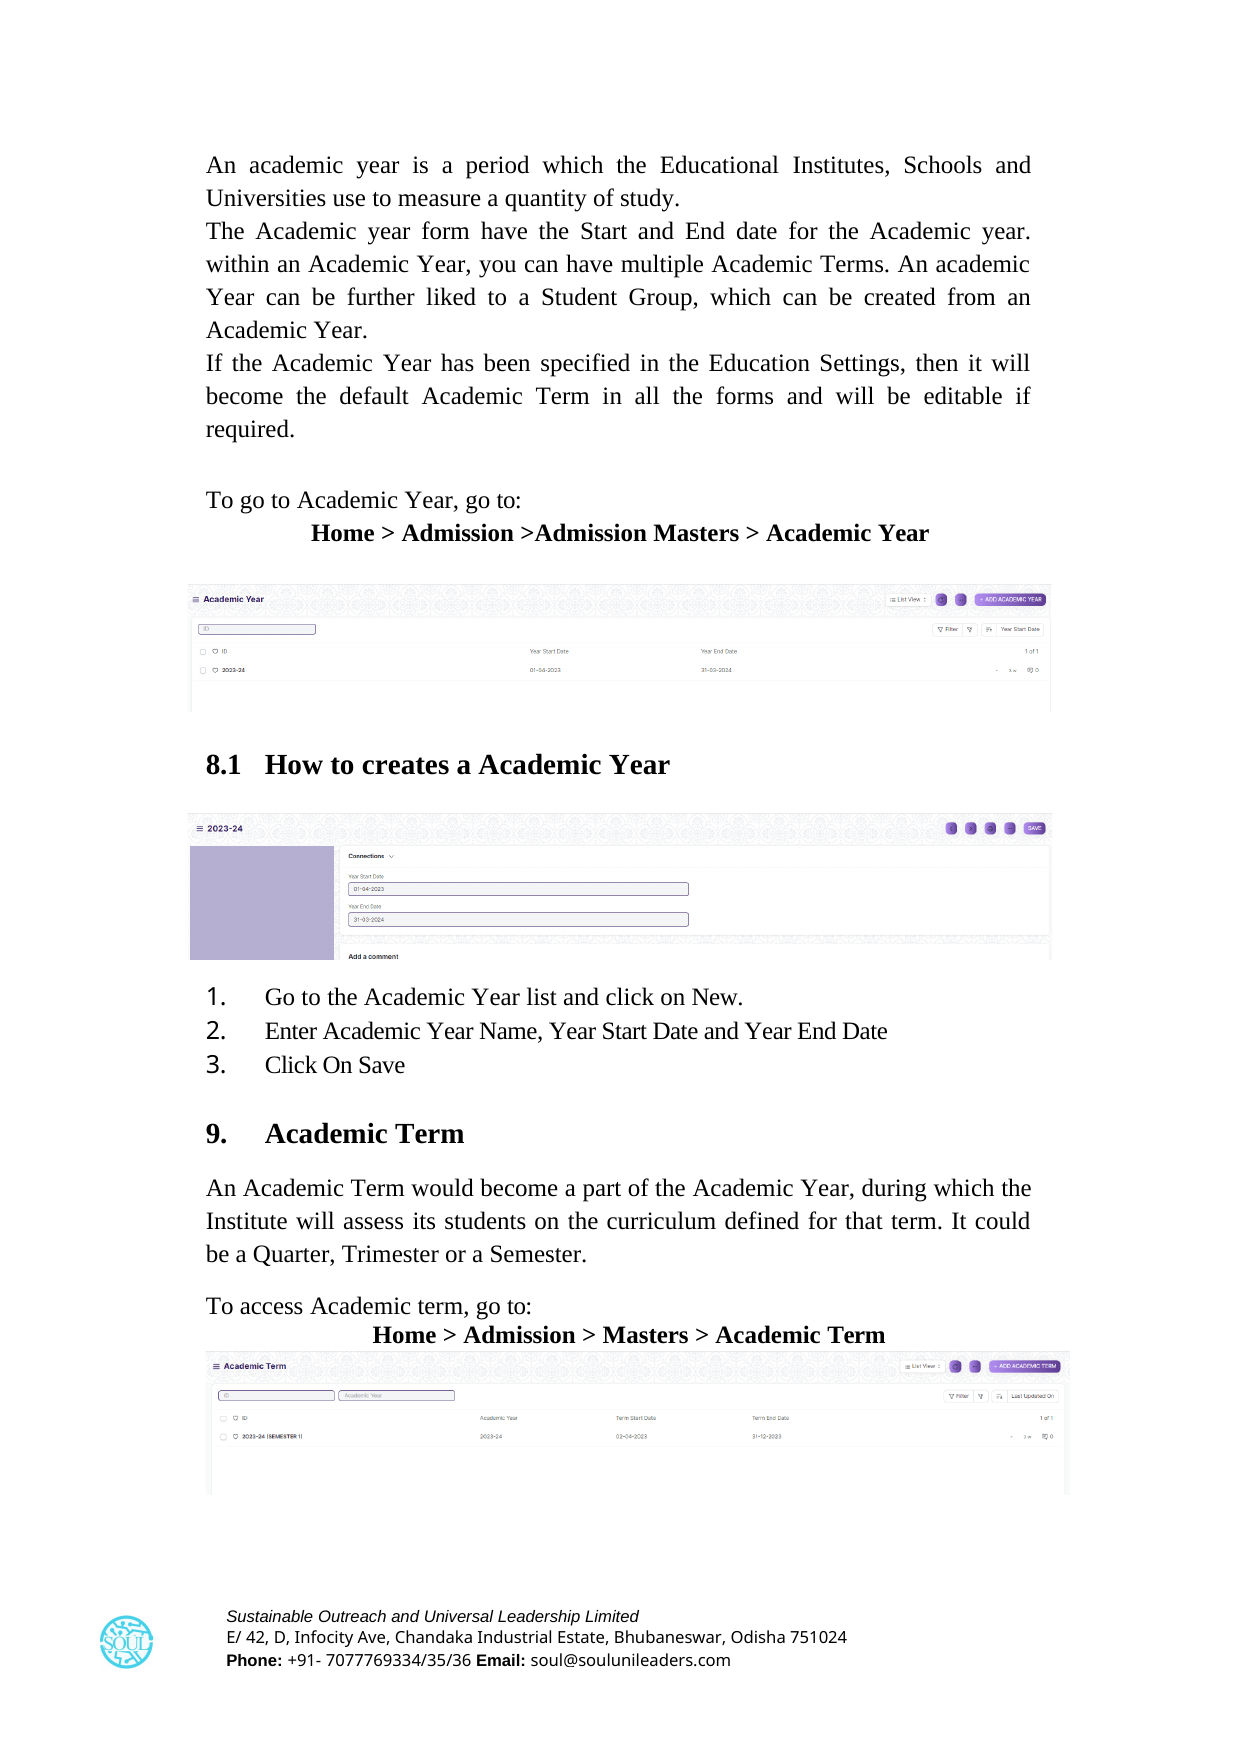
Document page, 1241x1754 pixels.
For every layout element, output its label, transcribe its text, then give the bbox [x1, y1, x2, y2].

text An academic year is a period which the Educational Institutes, Schools and Universities use to measure a quantity of study. [206, 150, 1031, 212]
list Home > Admission >Admission Masters > Academic Year [187, 518, 1053, 547]
picture [187, 812, 1053, 960]
picture [100, 1615, 154, 1669]
list Click On Save [206, 1046, 1053, 1080]
text An Academic Term would become a part of the Academic Year, during which the Institute will assess its students on the curriculum defined for that term. It could be a Quarter, Trimester or a Semester. [206, 1173, 1032, 1268]
picture [187, 584, 1052, 712]
list Go to the Academic Year list and click on New. [206, 978, 1053, 1012]
picture [205, 1348, 1071, 1495]
text The Academic year form have the Start and End date for the Academic year. within an Academic Year, you can have multiple Academic Terms. An academic Year can be further liked to a Student Group, which can be created from an Academic Year. [206, 216, 1032, 344]
subtitle Academic Term [206, 1116, 1053, 1150]
text To go to Academic Year, go to: [206, 485, 1053, 513]
text To access Academic term, go to: [206, 1291, 1053, 1320]
list Enter Academic Year Name, Year Start Date and Year End Date [206, 1012, 1053, 1046]
text Home > Admission > Masters > Academic Term [206, 1320, 1053, 1348]
subtitle How to creates a Academic Year [206, 747, 1053, 781]
text If the Academic Year has been specified in the Education Settings, then it will become the default Academic Term in all the forms and will be editable if required. [206, 348, 1031, 443]
